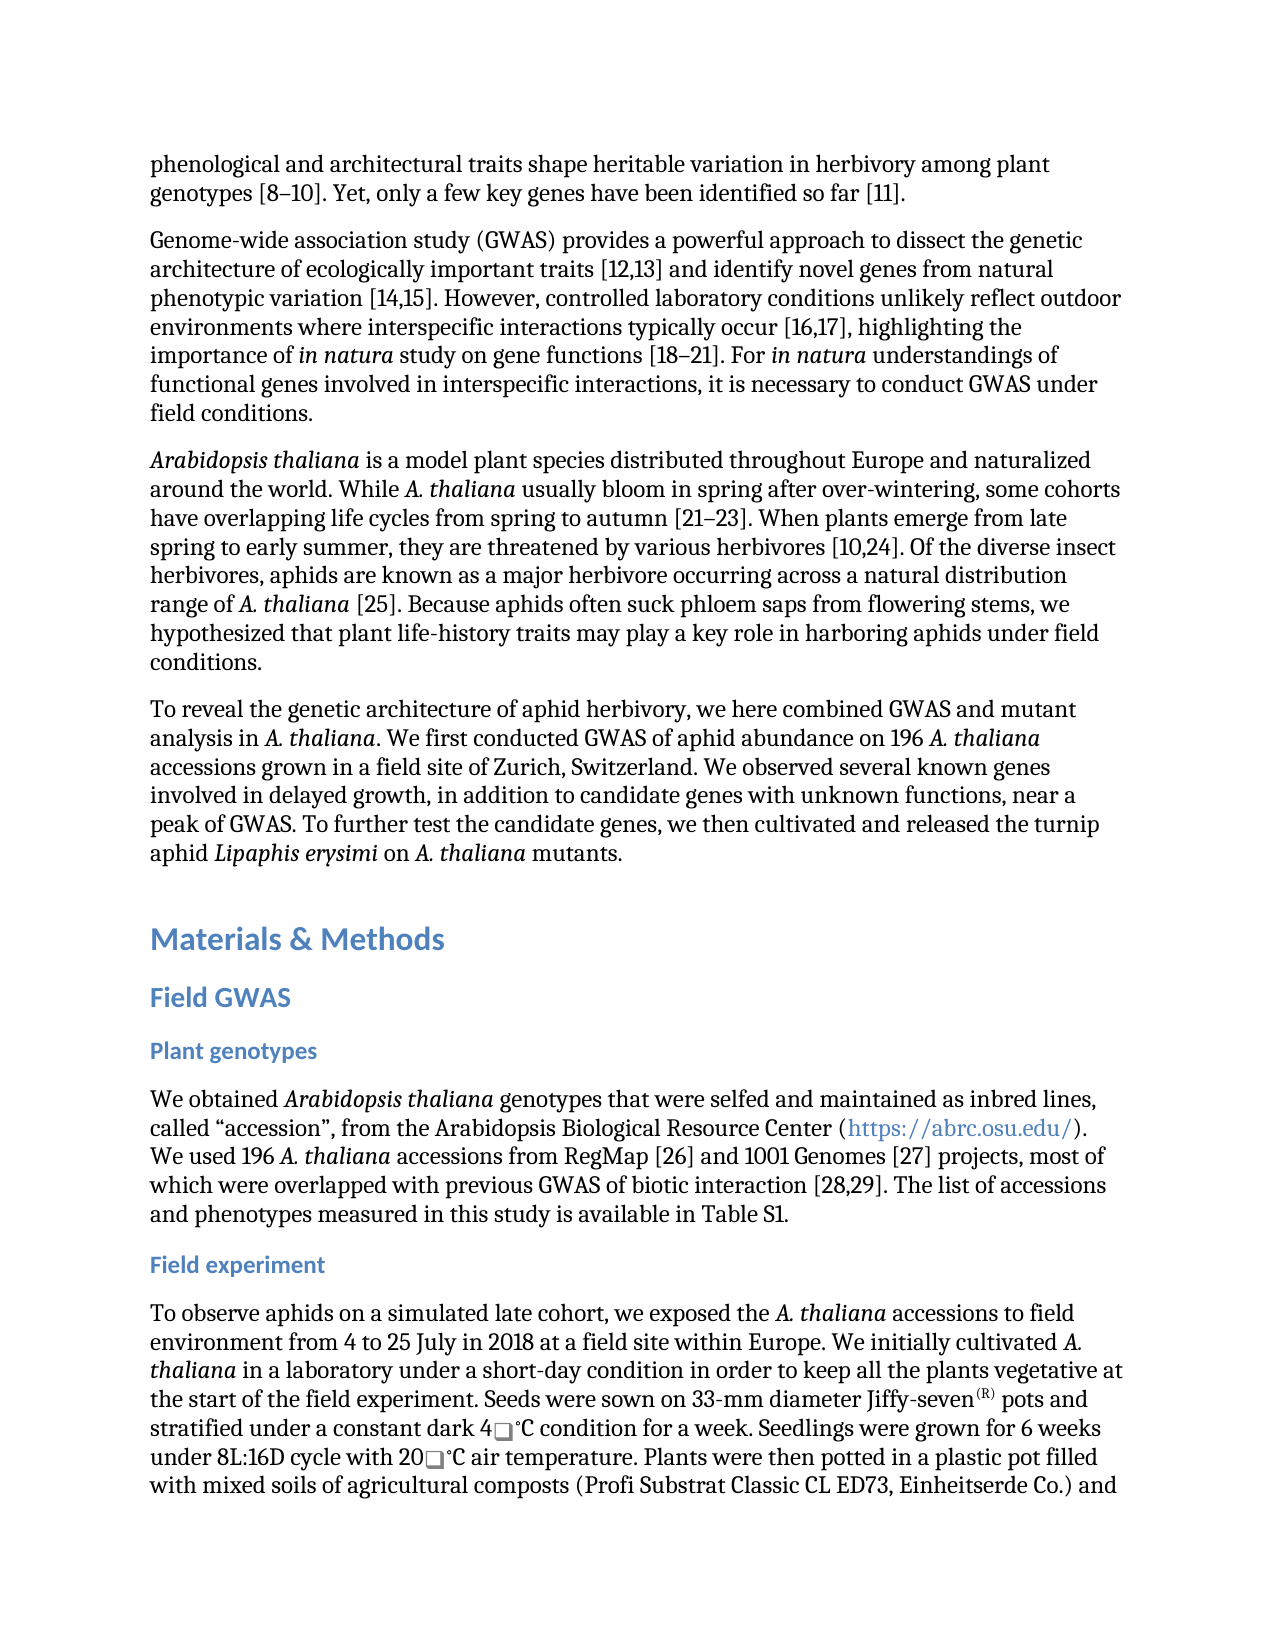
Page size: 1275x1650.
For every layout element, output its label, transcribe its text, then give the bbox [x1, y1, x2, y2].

subtitle Materials & Methods [150, 917, 1125, 958]
subtitle Field experiment [150, 1249, 1125, 1280]
text We obtained Arabidopsis thaliana genotypes that were selfed and maintained as inbred lines, called “accession”, from the Arabidopsis Biological Resource Center (https://abrc.osu.edu/). We used 196 A. thaliana accessions from RegMap [26] and 1001 Genomes [27] projects, most of which were overlapped with previous GWAS of biotic interaction [28,29]. The list of accessions and phenotypes measured in this study is available in Table S1. [150, 1085, 1125, 1228]
text Genome-wide association study (GWAS) provides a powerful approach to dissect the genetic architecture of ecologically important traits [12,13] and identify novel genes from natural phenotypic variation [14,15]. However, controlled laboratory conditions unlikely reflect outdoor environments where interspecific interactions typically occur [16,17], highlighting the importance of in natura study on gene functions [18–21]. For in natura understandings of functional genes involved in interspecific interactions, it is necessary to conduct GWAS under field conditions. [150, 226, 1125, 427]
subtitle Field GWAS [150, 979, 1125, 1015]
text To reveal the genetic architecture of aphid herbivory, we here combined GWAS and mutant analysis in A. thaliana. We first conducted GWAS of aphid abundance on 196 A. thaliana accessions grown in a field site of Zurich, Switzerland. We observed several known genes involved in delayed growth, in addition to candidate genes with unknown functions, near a peak of GWAS. To further test the candidate genes, we then cultivated and released the turnip aphid Lipaphis erysimi on A. thaliana mutants. [150, 695, 1125, 867]
subtitle Plant genotypes [150, 1036, 1125, 1066]
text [150, 150, 1125, 207]
text Arabidopsis thaliana is a model plant species distributed throughout Europe and naturalized around the world. While A. thaliana usually bloom in spring after over-wintering, some cohorts have overlapping life cycles from spring to autumn [21–23]. When plants emerge from late spring to early summer, they are threatened by various herbivores [10,24]. Of the diverse insect herbivores, aphids are known as a major herbivore occurring across a natural distribution range of A. thaliana [25]. Because aphids often suck phloem saps from flowering stems, we hypothesized that plant life-history traits may play a key role in harboring aphids under field conditions. [150, 446, 1125, 676]
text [150, 1299, 1125, 1500]
